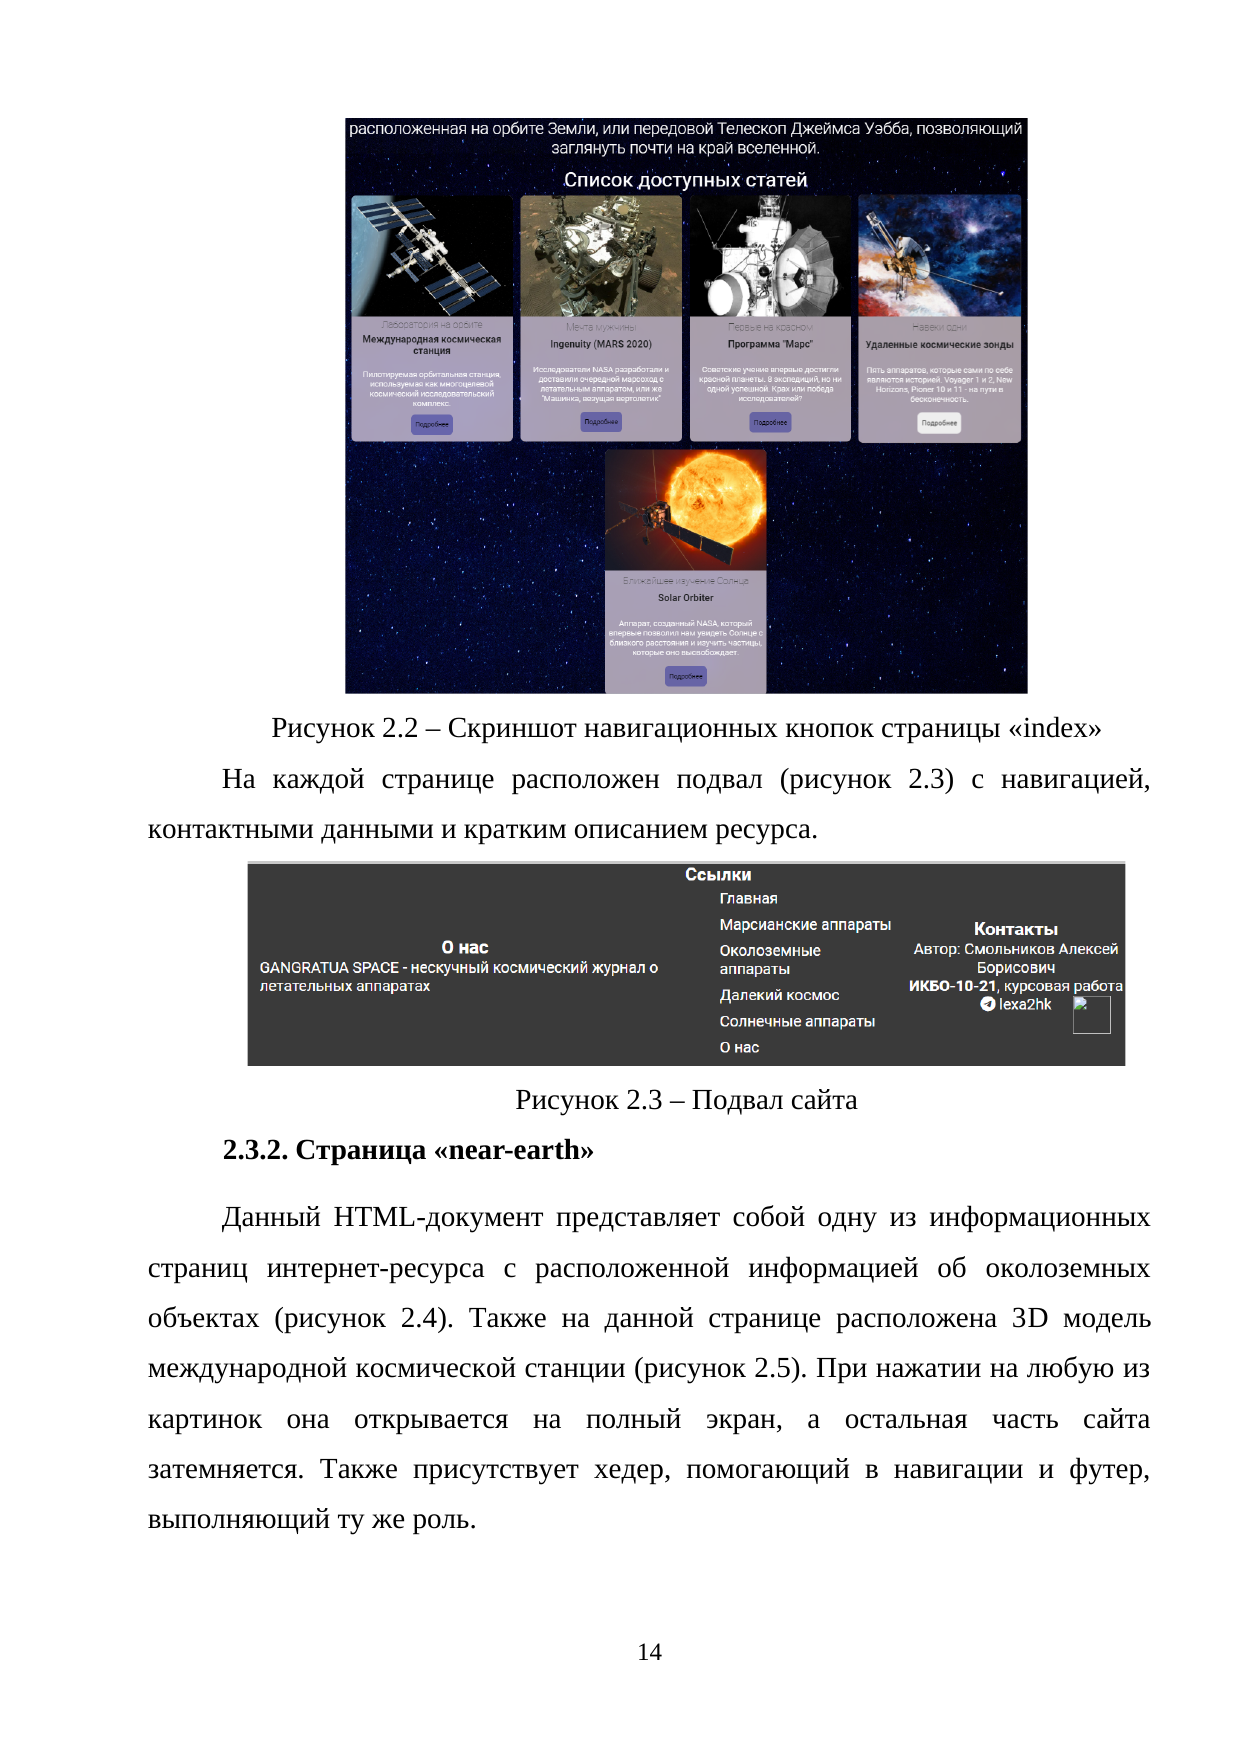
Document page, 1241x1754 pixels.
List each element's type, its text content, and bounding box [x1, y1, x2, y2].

text На каждой странице расположен подвал (рисунок 2.3) с навигацией, контактными данными и кратким описанием ресурса. [148, 761, 1152, 844]
text Рисунок 2.3 – Подвал сайта [148, 1082, 1152, 1116]
text Данный HTML-документ представляет собой одну из информационных страниц интернет-ресурса с расположенной информацией об околоземных объектах (рисунок 2.4). Также на данной странице расположена 3D модель международной космической станции (рисунок 2.5). При нажатии на любую из картинок она открывается на полный экран, а остальная часть сайта затемняется. Также присутствует хедер, помогающий в навигации и футер, выполняющий ту же роль. [148, 1199, 1152, 1535]
text Страница «near-earth» [223, 1132, 1152, 1166]
picture [345, 118, 1028, 694]
picture [247, 861, 1126, 1066]
text Рисунок 2.2 – Скриншот навигационных кнопок страницы «index» [148, 710, 1152, 744]
